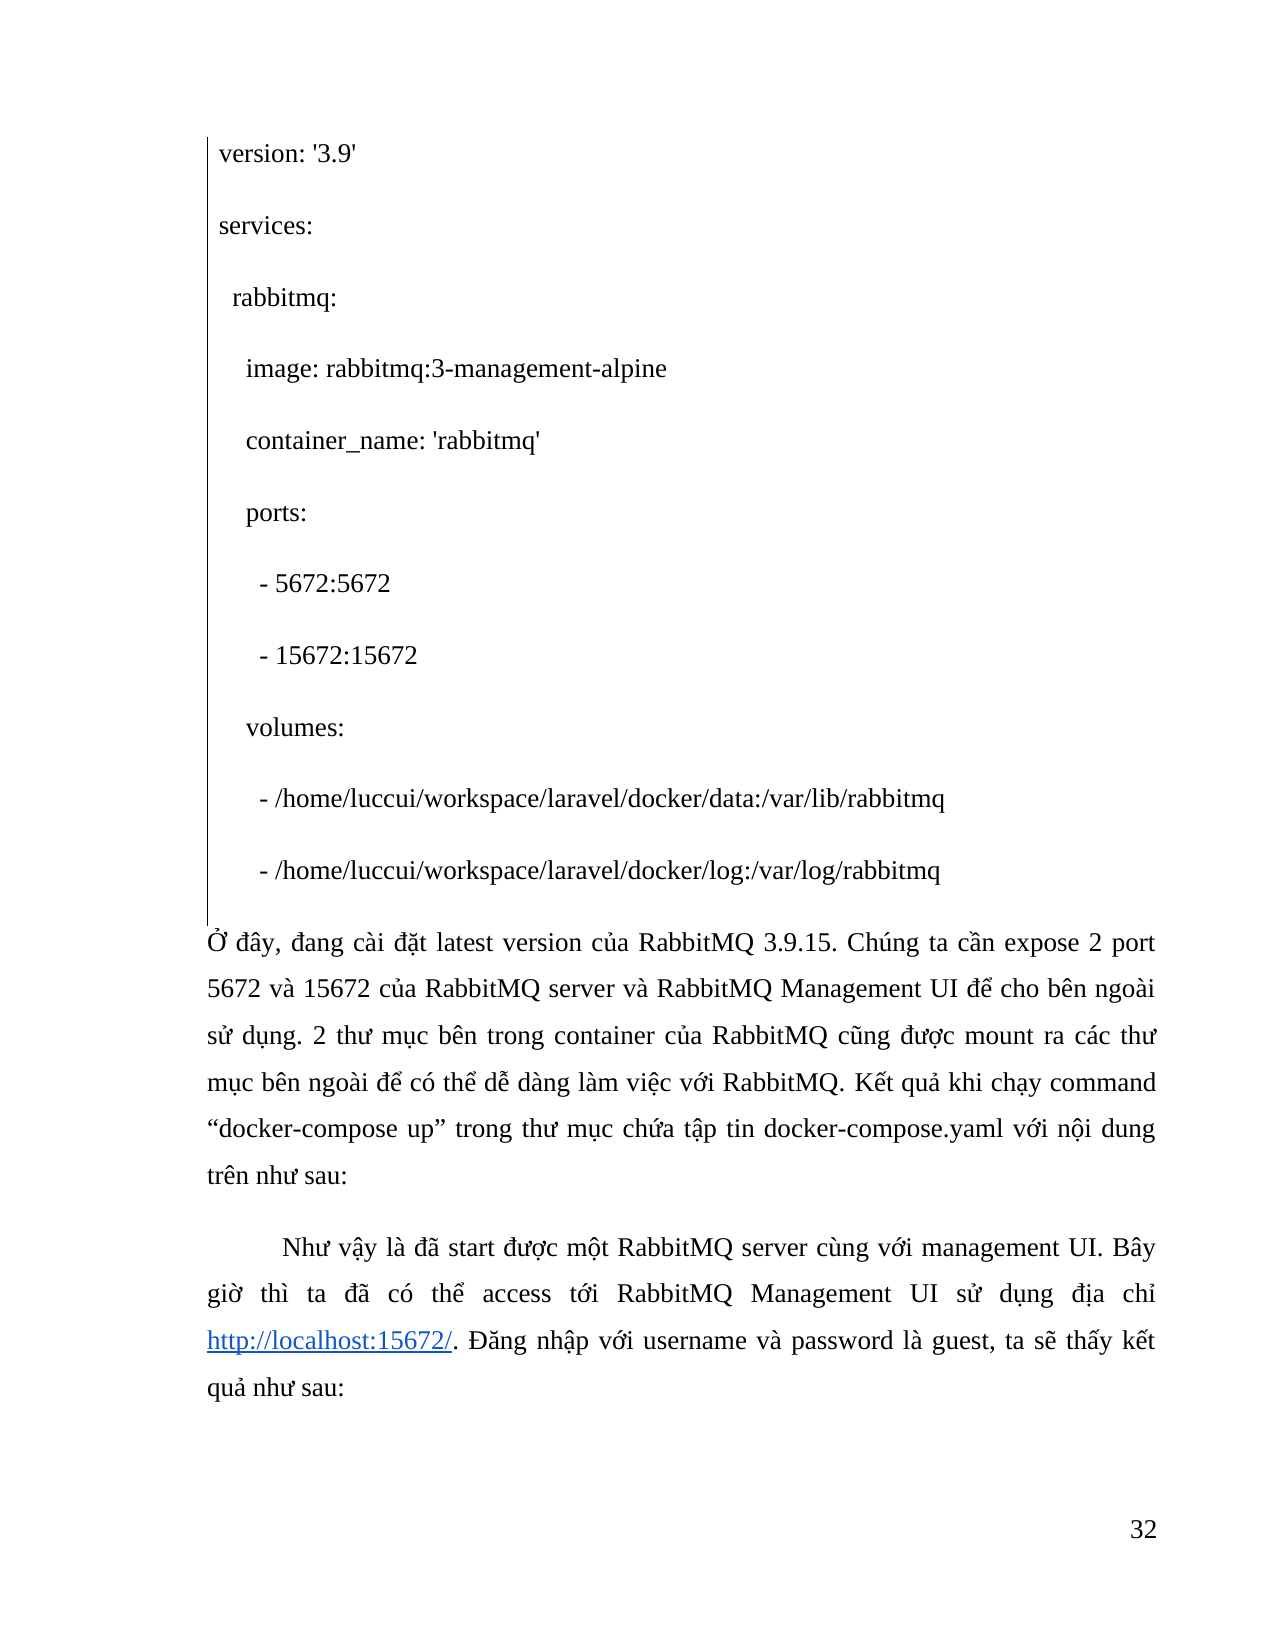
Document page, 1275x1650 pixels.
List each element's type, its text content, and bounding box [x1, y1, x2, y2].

table_header version: '3.9' services: rabbitmq: image: rabbitmq:3-management-alpine container_name: 'rabbitmq' ports: - 5672:5672 - 15672:15672 volumes: - /home/luccui/workspace/laravel/docker/data:/var/lib/rabbitmq - /home/luccui/workspace/laravel/docker/log:/var/log/rabbitmq [208, 137, 1157, 926]
text Như vậy là đã start được một RabbitMQ server cùng với management UI. Bây giờ thì ta đã có thể access tới RabbitMQ Management UI sử dụng địa chỉ http://localhost:15672/. Đăng nhập với username và password là guest, ta sẽ thấy kết quả như sau: [207, 1231, 1157, 1402]
text Ở đây, đang cài đặt latest version của RabbitMQ 3.9.15. Chúng ta cần expose 2 port 5672 và 15672 của RabbitMQ server và RabbitMQ Management UI để cho bên ngoài sử dụng. 2 thư mục bên trong container của RabbitMQ cũng được mount ra các thư mục bên ngoài để có thể dễ dàng làm việc với RabbitMQ. Kết quả khi chạy command “docker-compose up” trong thư mục chứa tập tin docker-compose.yaml với nội dung trên như sau: [207, 926, 1157, 1190]
